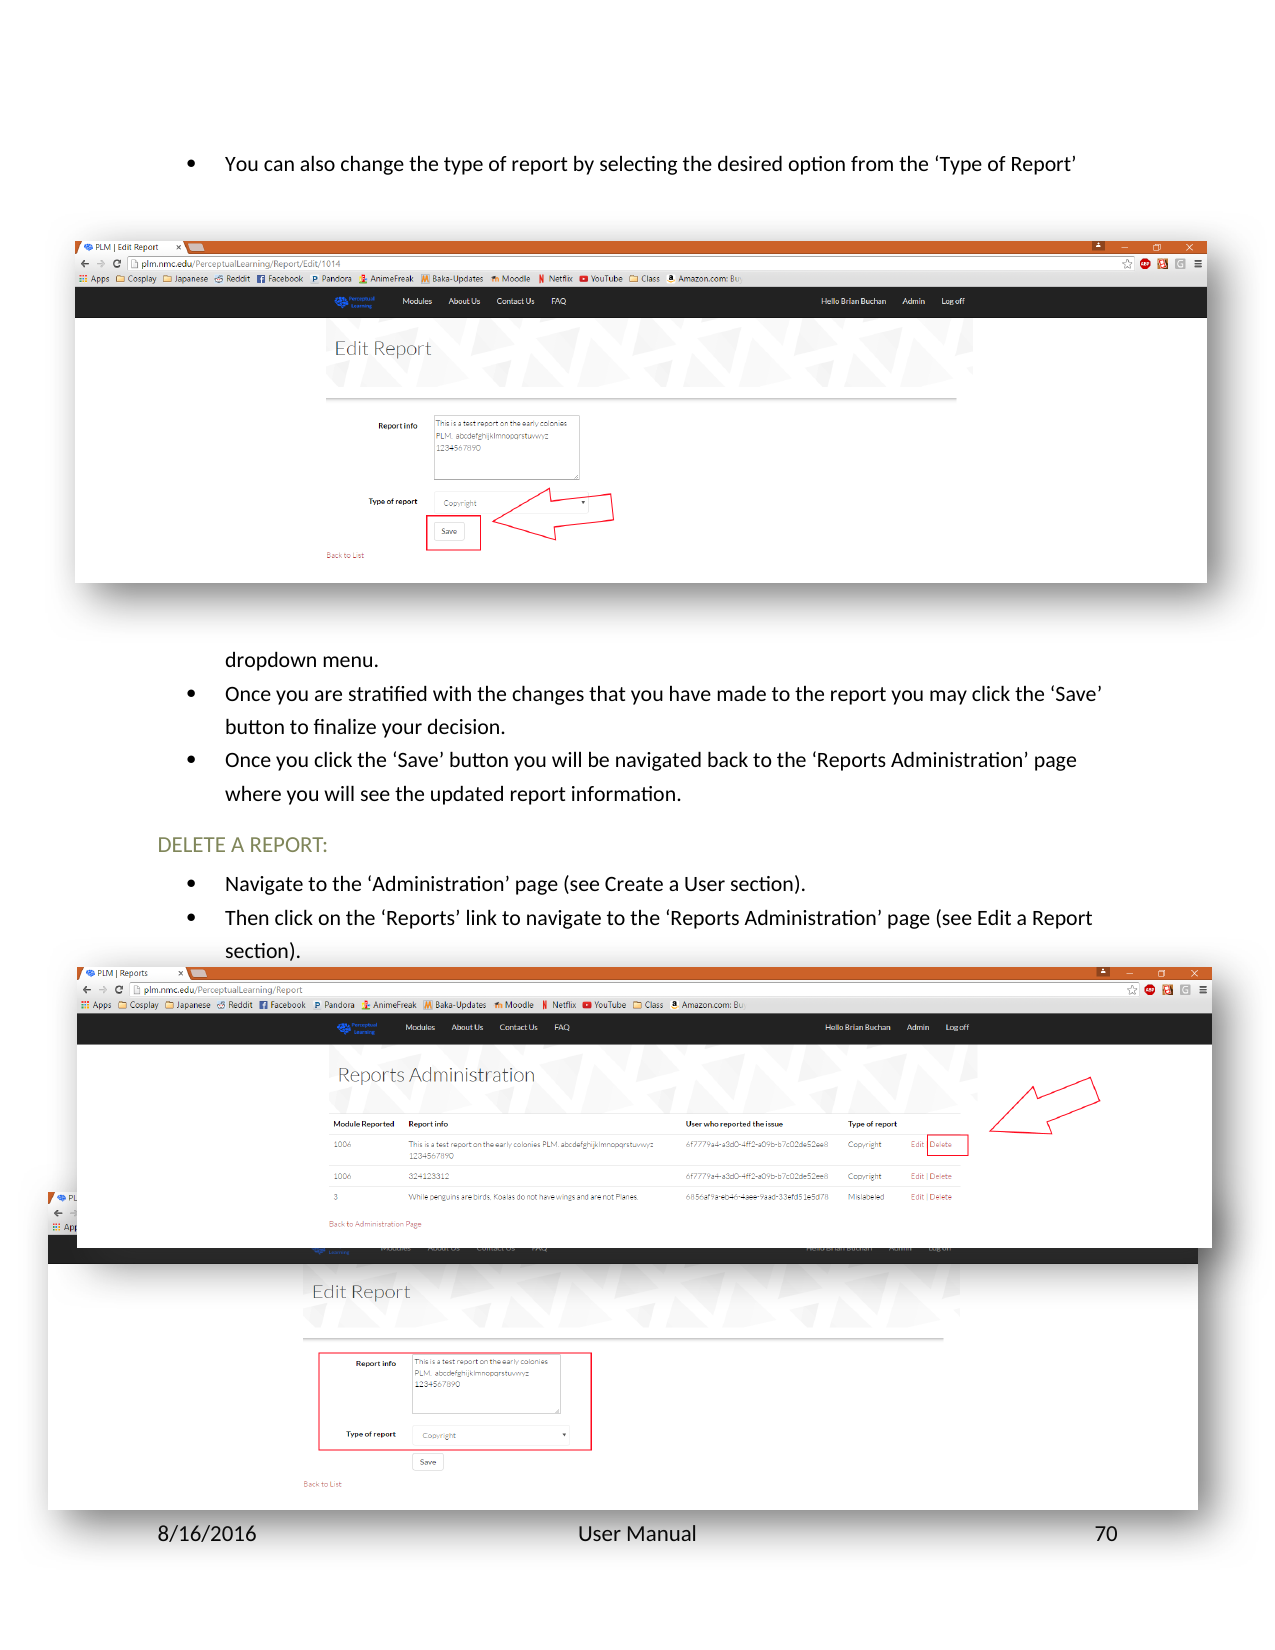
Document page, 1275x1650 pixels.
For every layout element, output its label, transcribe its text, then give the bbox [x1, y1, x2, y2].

list Once you click the ‘Save’ button you will be navigated back to the ‘Reports Administration’ page where you will see the updated report information. [187, 747, 1125, 807]
subtitle Delete a Report: [157, 830, 1117, 858]
picture [75, 241, 1207, 583]
list You can also change the type of report by selecting the desired option from the ‘Type of Report’ dropdown menu. [187, 150, 1125, 223]
list You can also change the type of report by selecting the desired option from the ‘Type of Report’ dropdown menu. [187, 630, 1125, 673]
list Navigate to the ‘Administration’ page (see Create a User section). [187, 871, 1125, 897]
picture [48, 967, 1212, 1510]
list Once you are stratified with the changes that you have made to the report you may click the ‘Save’ button to finalize your decision. [187, 680, 1125, 740]
list Then click on the ‘Reports’ link to navigate to the ‘Reports Administration’ page (see Edit a Report section). [187, 904, 1125, 949]
